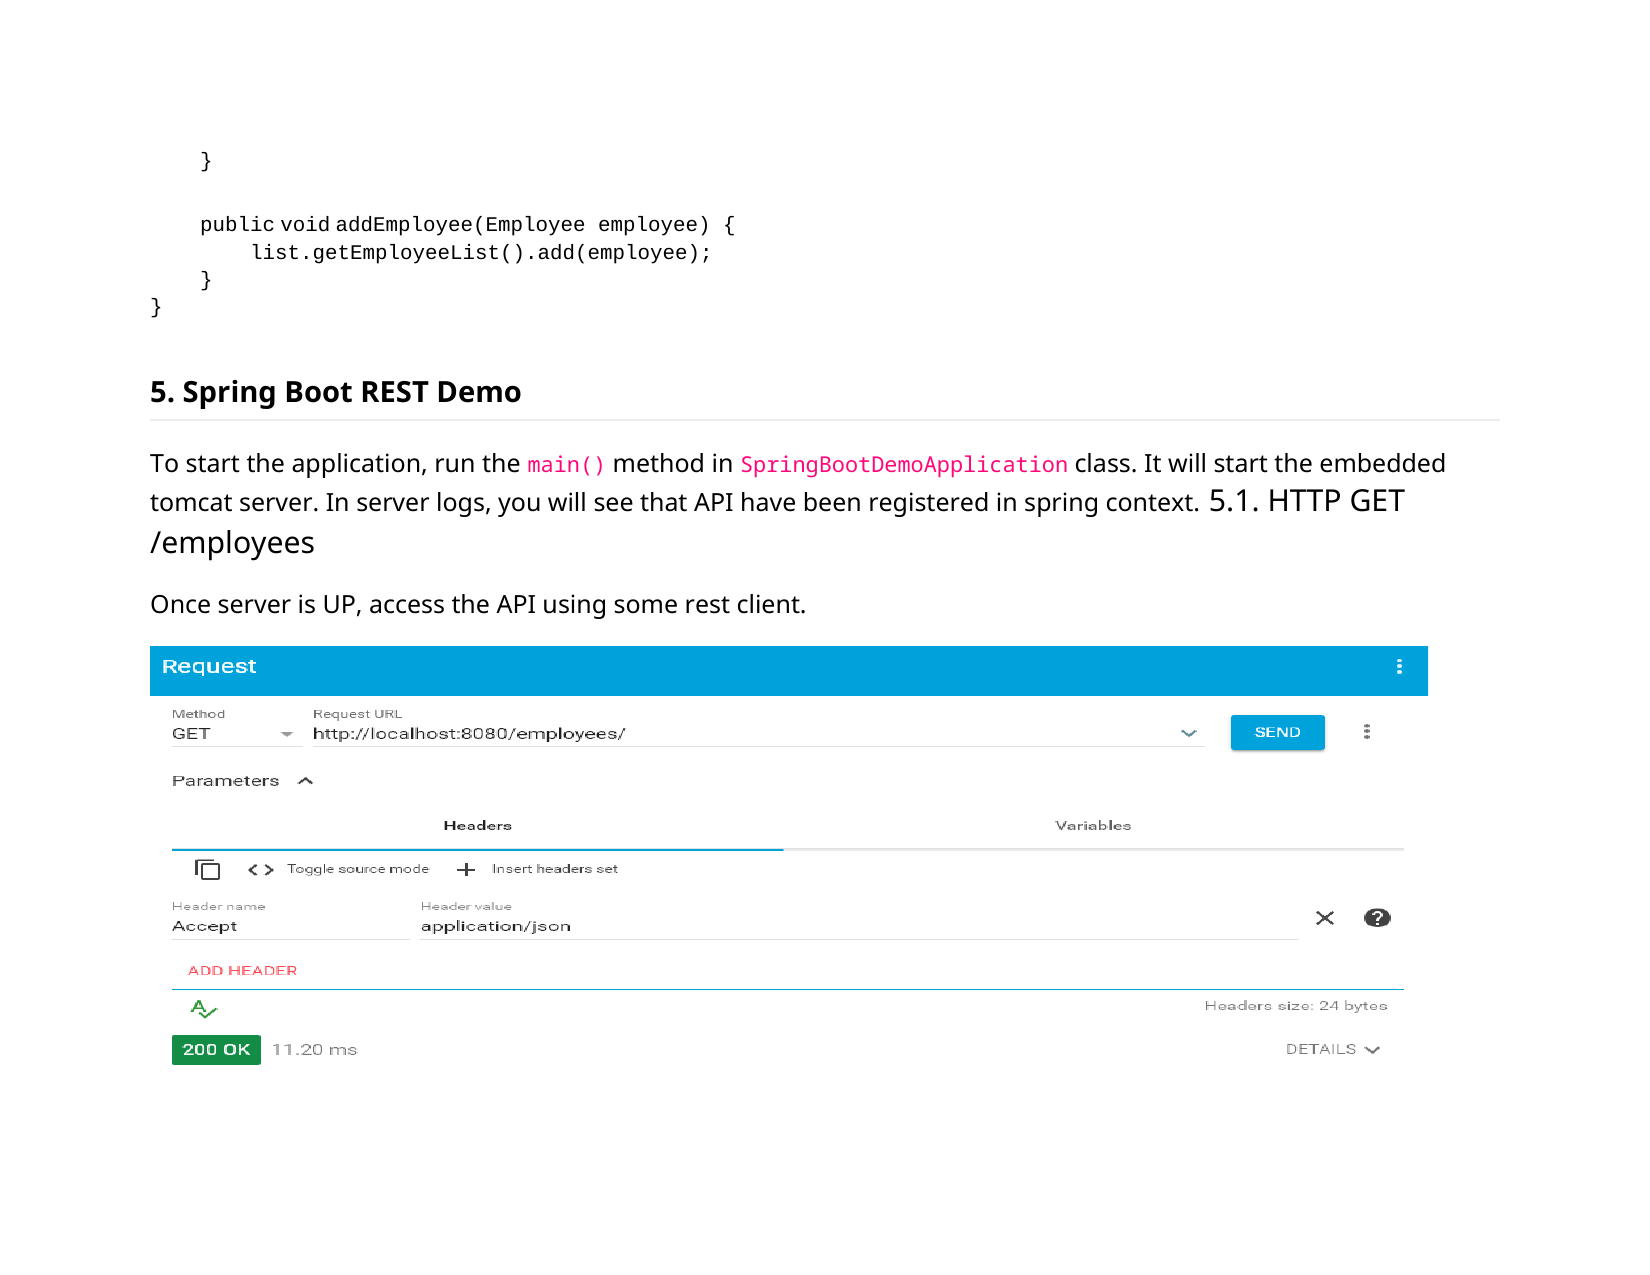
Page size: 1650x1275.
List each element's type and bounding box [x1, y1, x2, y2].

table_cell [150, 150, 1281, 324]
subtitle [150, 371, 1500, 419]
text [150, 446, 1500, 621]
picture [150, 697, 1429, 1074]
